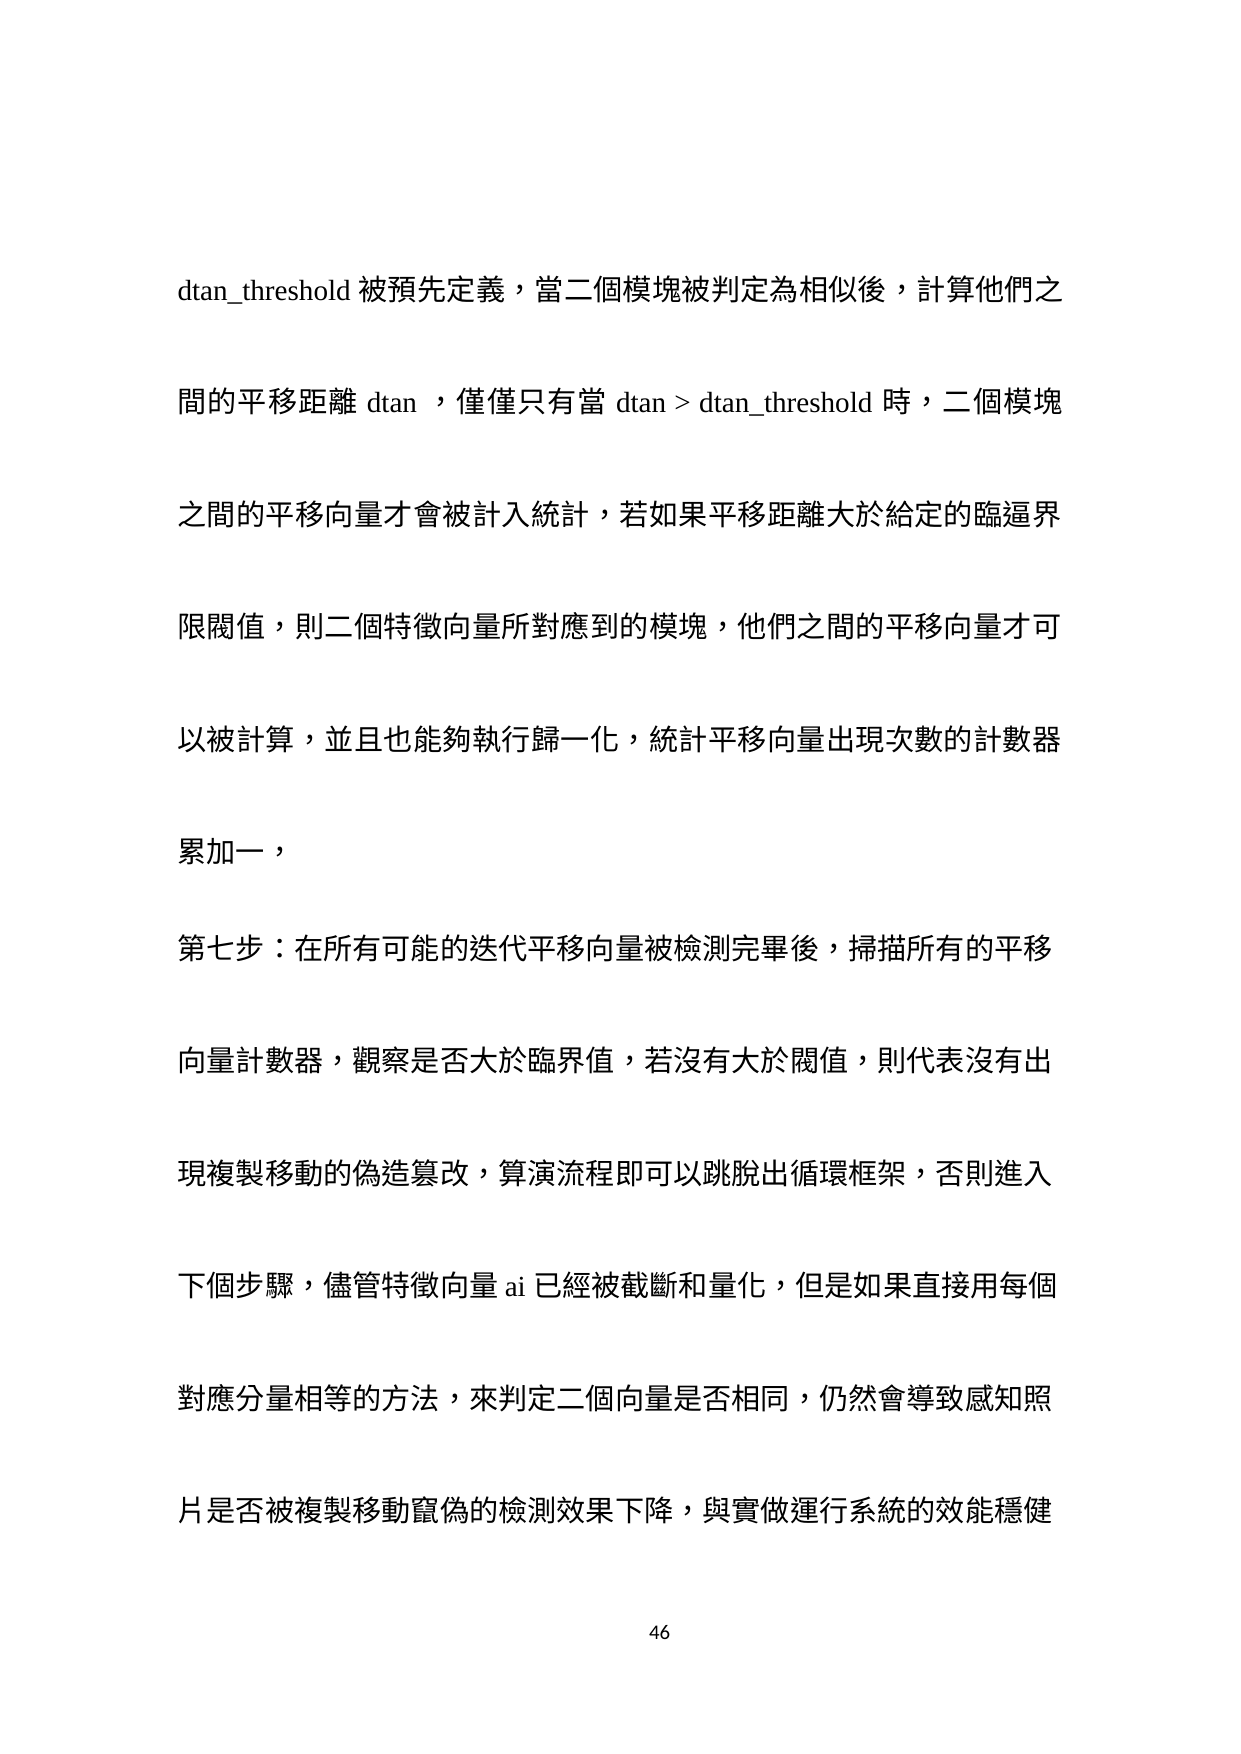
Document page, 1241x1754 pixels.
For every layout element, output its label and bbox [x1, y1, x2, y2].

text [177, 909, 1063, 1546]
text [177, 250, 1063, 888]
